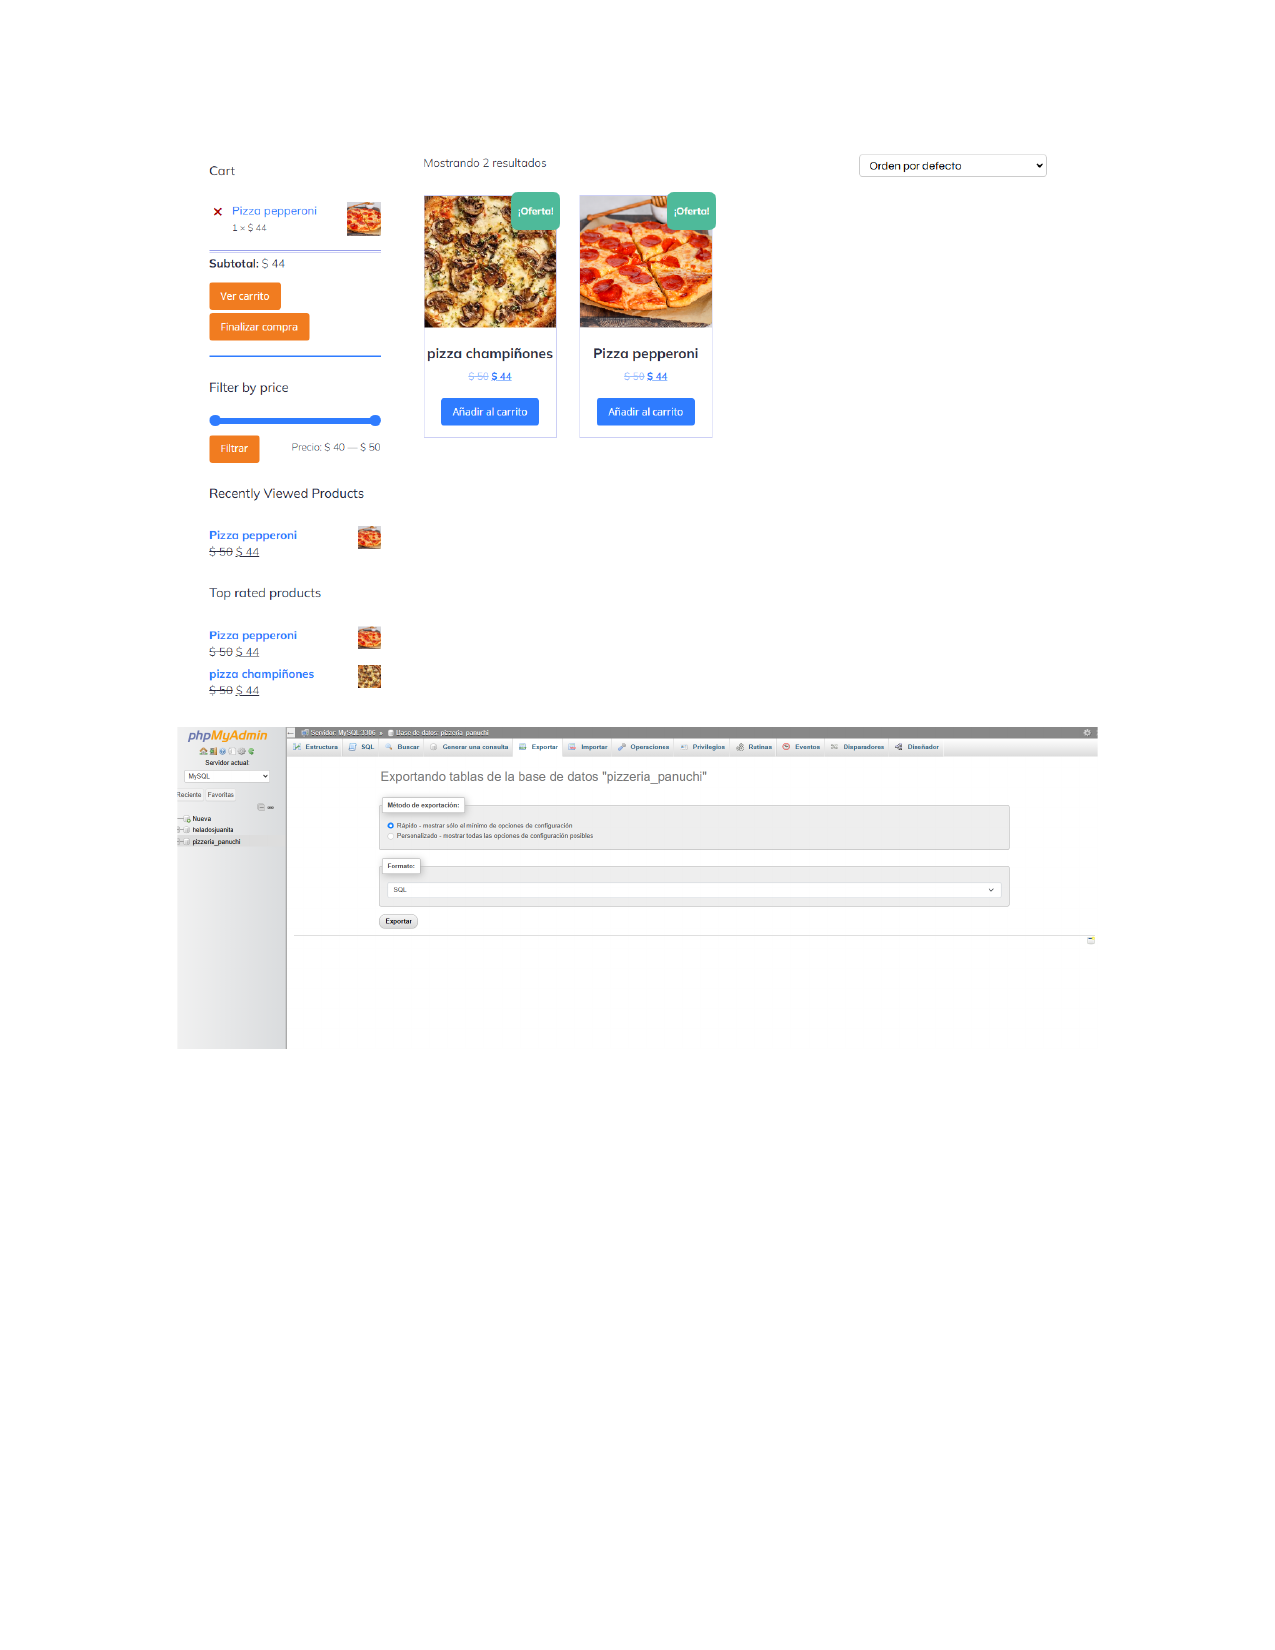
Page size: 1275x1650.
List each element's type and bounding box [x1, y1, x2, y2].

picture [177, 727, 1098, 1049]
picture [177, 147, 1098, 709]
